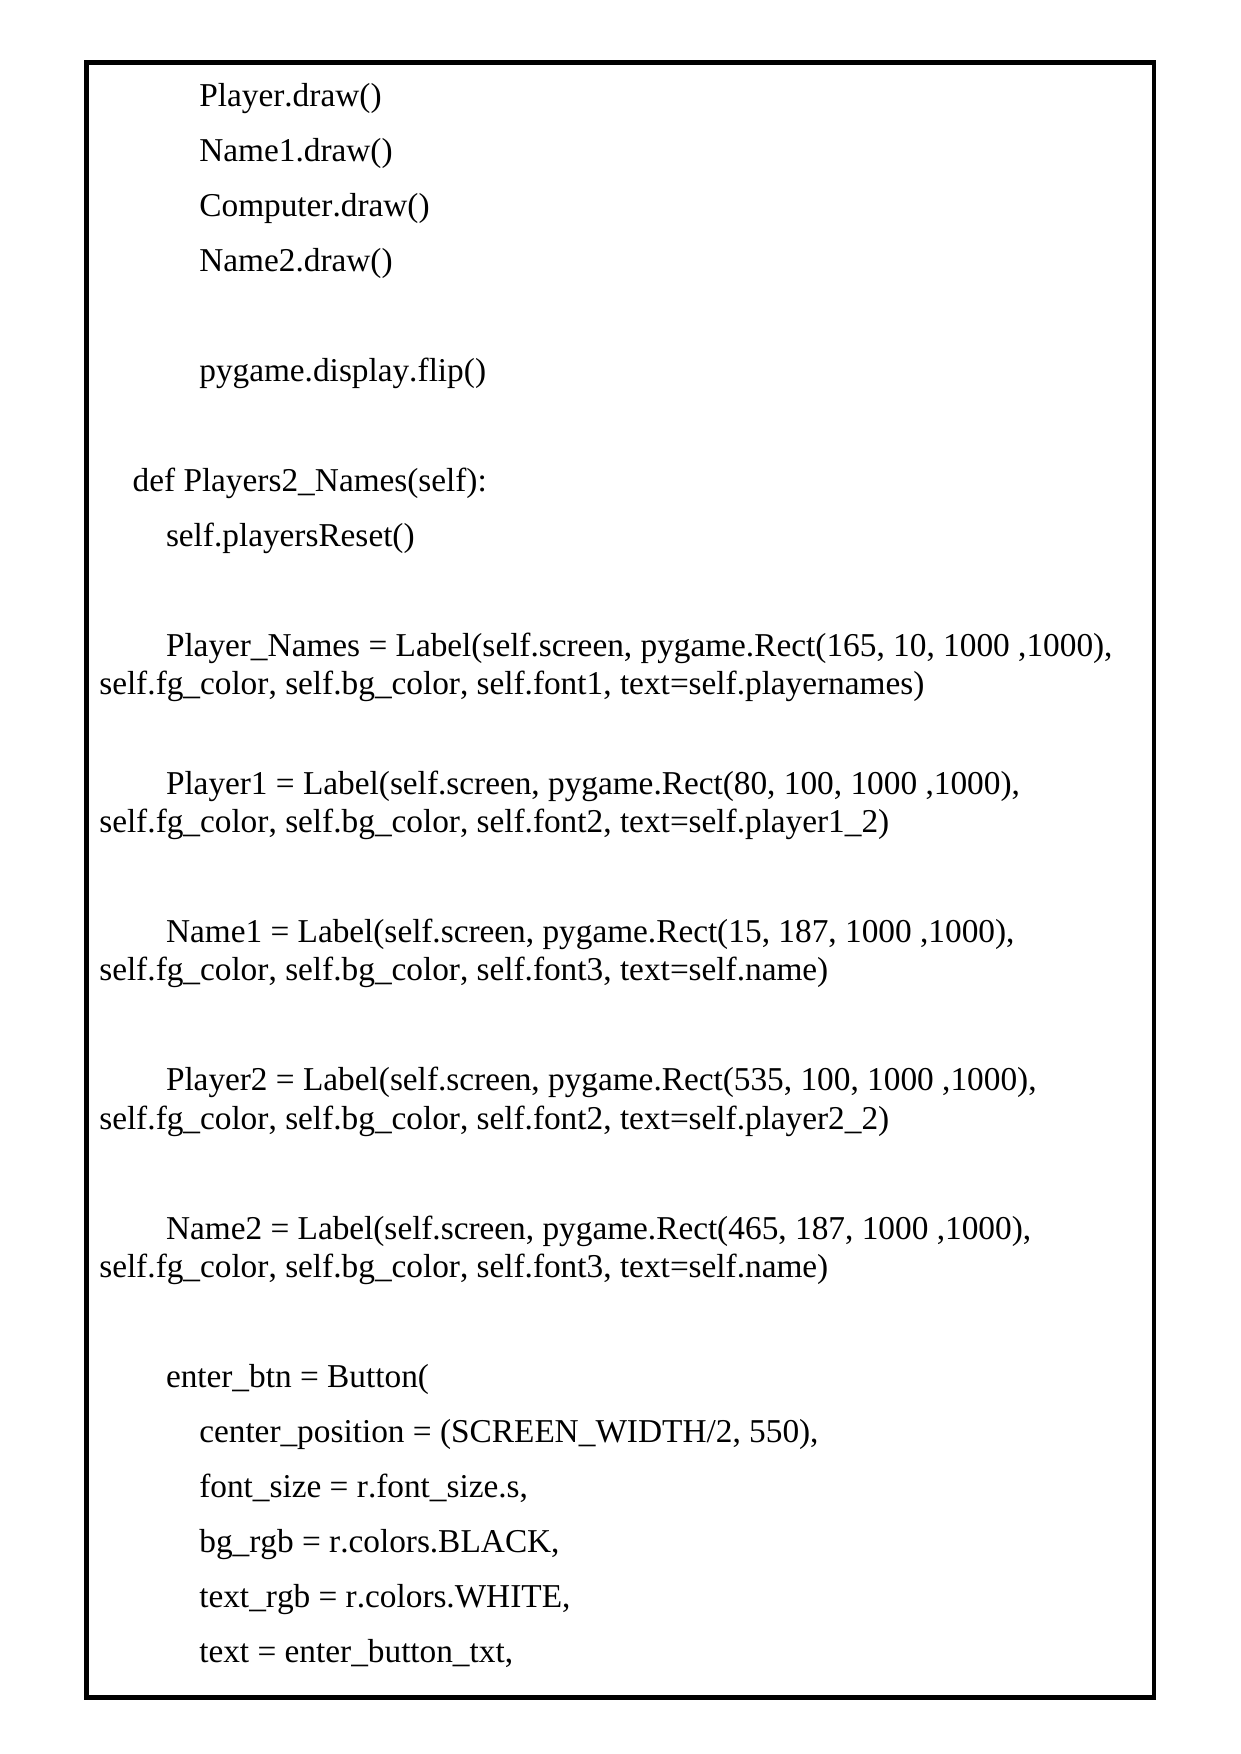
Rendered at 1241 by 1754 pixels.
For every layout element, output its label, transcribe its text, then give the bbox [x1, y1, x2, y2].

text Player2 = Label(self.screen, pygame.Rect(535, 100, 1000 ,1000), self.fg_color, self.bg_color, self.font2, text=self.player2_2) [99, 1060, 1141, 1136]
text def Players2_Names(self): [99, 460, 1141, 498]
text Player_Names = Label(self.screen, pygame.Rect(165, 10, 1000 ,1000), self.fg_color, self.bg_color, self.font1, text=self.playernames) [99, 625, 1141, 702]
text Name1 = Label(self.screen, pygame.Rect(15, 187, 1000 ,1000), self.fg_color, self.bg_color, self.font3, text=self.name) [99, 911, 1141, 988]
text Name2.draw() [99, 240, 1141, 278]
text text_rgb = r.colors.WHITE, [99, 1576, 1141, 1615]
text text = enter_button_txt, [99, 1631, 1141, 1670]
text pygame.display.flip() [99, 350, 1141, 388]
text Name2 = Label(self.screen, pygame.Rect(465, 187, 1000 ,1000), self.fg_color, self.bg_color, self.font3, text=self.name) [99, 1208, 1141, 1285]
text font_size = r.font_size.s, [99, 1466, 1141, 1505]
text Player.draw() [99, 75, 1141, 113]
text Player1 = Label(self.screen, pygame.Rect(80, 100, 1000 ,1000), self.fg_color, self.bg_color, self.font2, text=self.player1_2) [99, 763, 1141, 840]
text enter_btn = Button( [99, 1356, 1141, 1395]
text self.playersReset() [99, 515, 1141, 553]
text bg_rgb = r.colors.BLACK, [99, 1521, 1141, 1560]
text center_position = (SCREEN_WIDTH/2, 550), [99, 1411, 1141, 1450]
text Computer.draw() [99, 185, 1141, 223]
text Name1.draw() [99, 130, 1141, 168]
